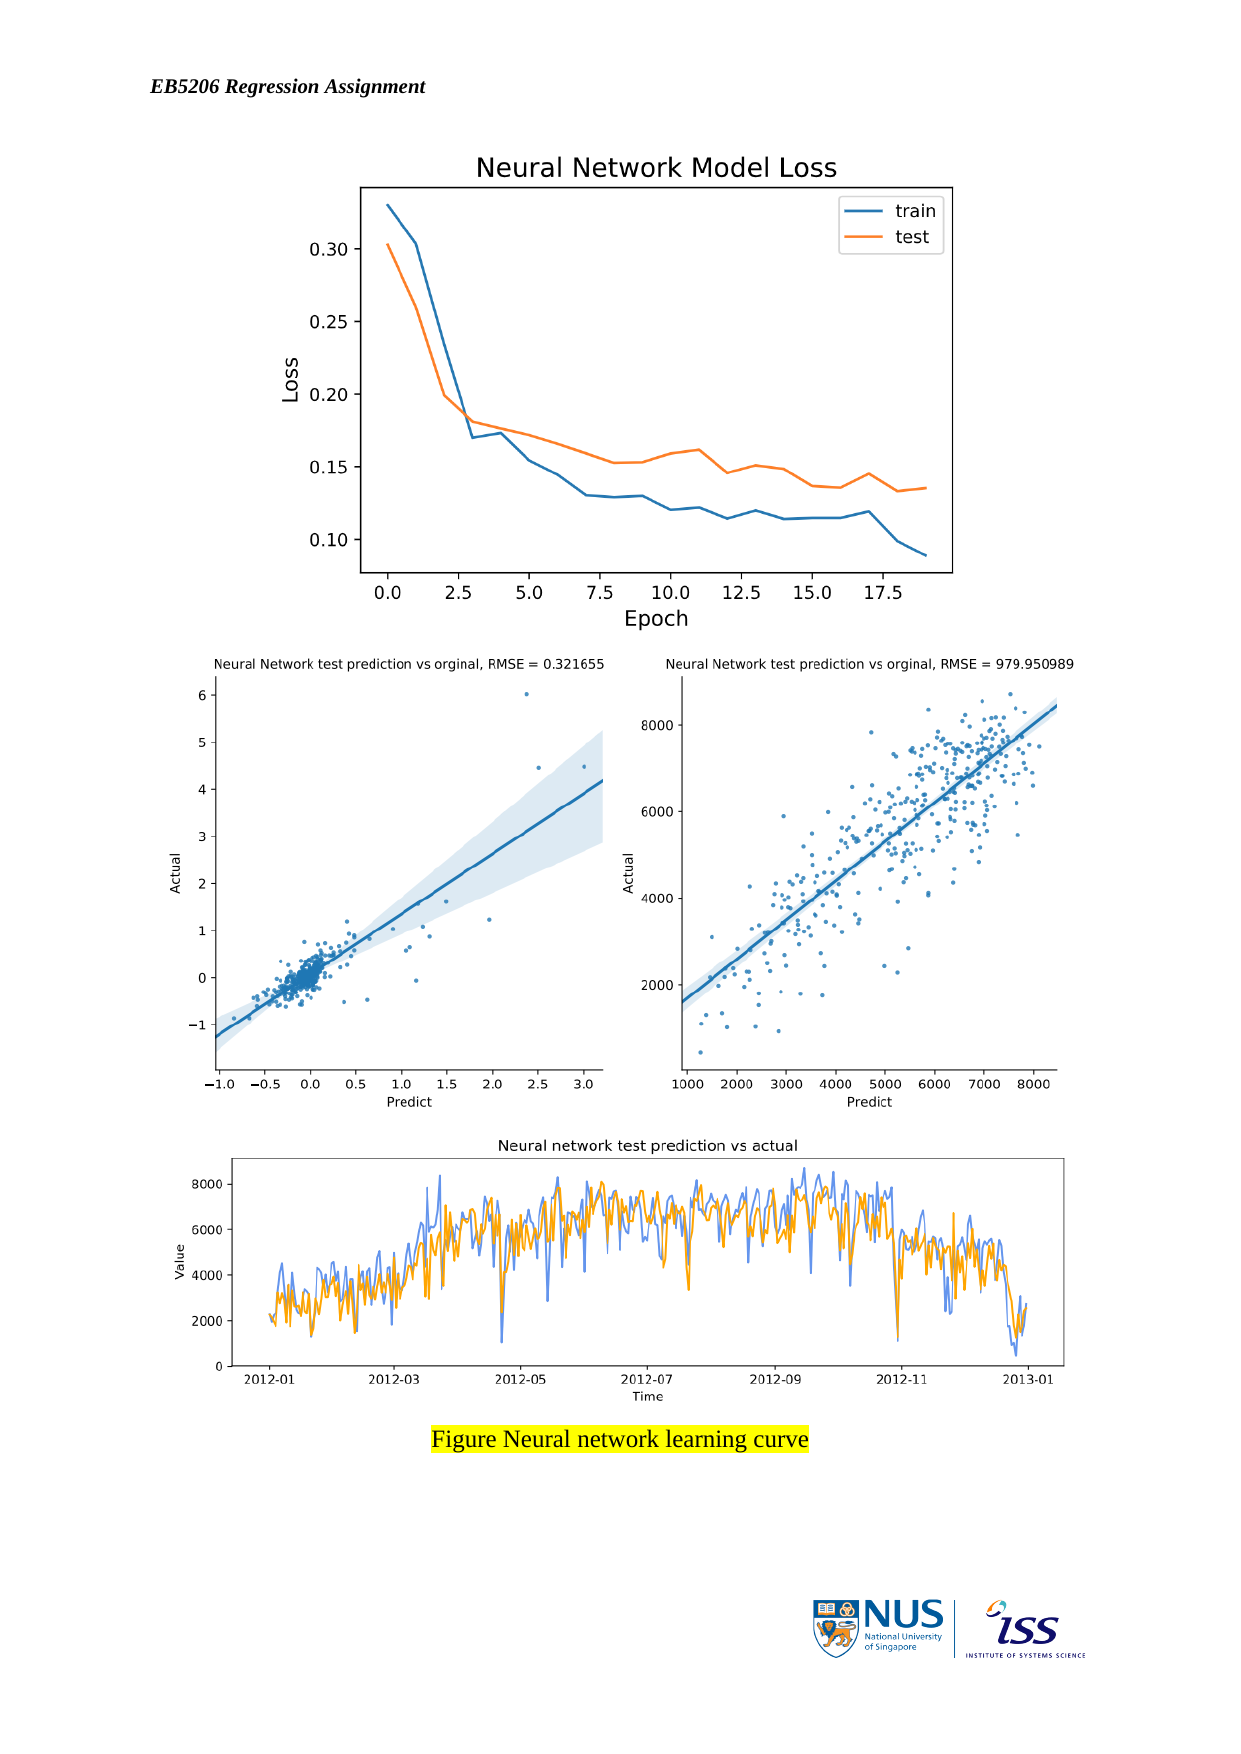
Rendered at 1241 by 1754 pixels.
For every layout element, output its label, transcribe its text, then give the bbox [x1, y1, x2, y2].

picture [807, 1594, 1091, 1666]
text Figure Neural network learning curve [150, 1424, 1090, 1453]
picture [275, 150, 966, 635]
